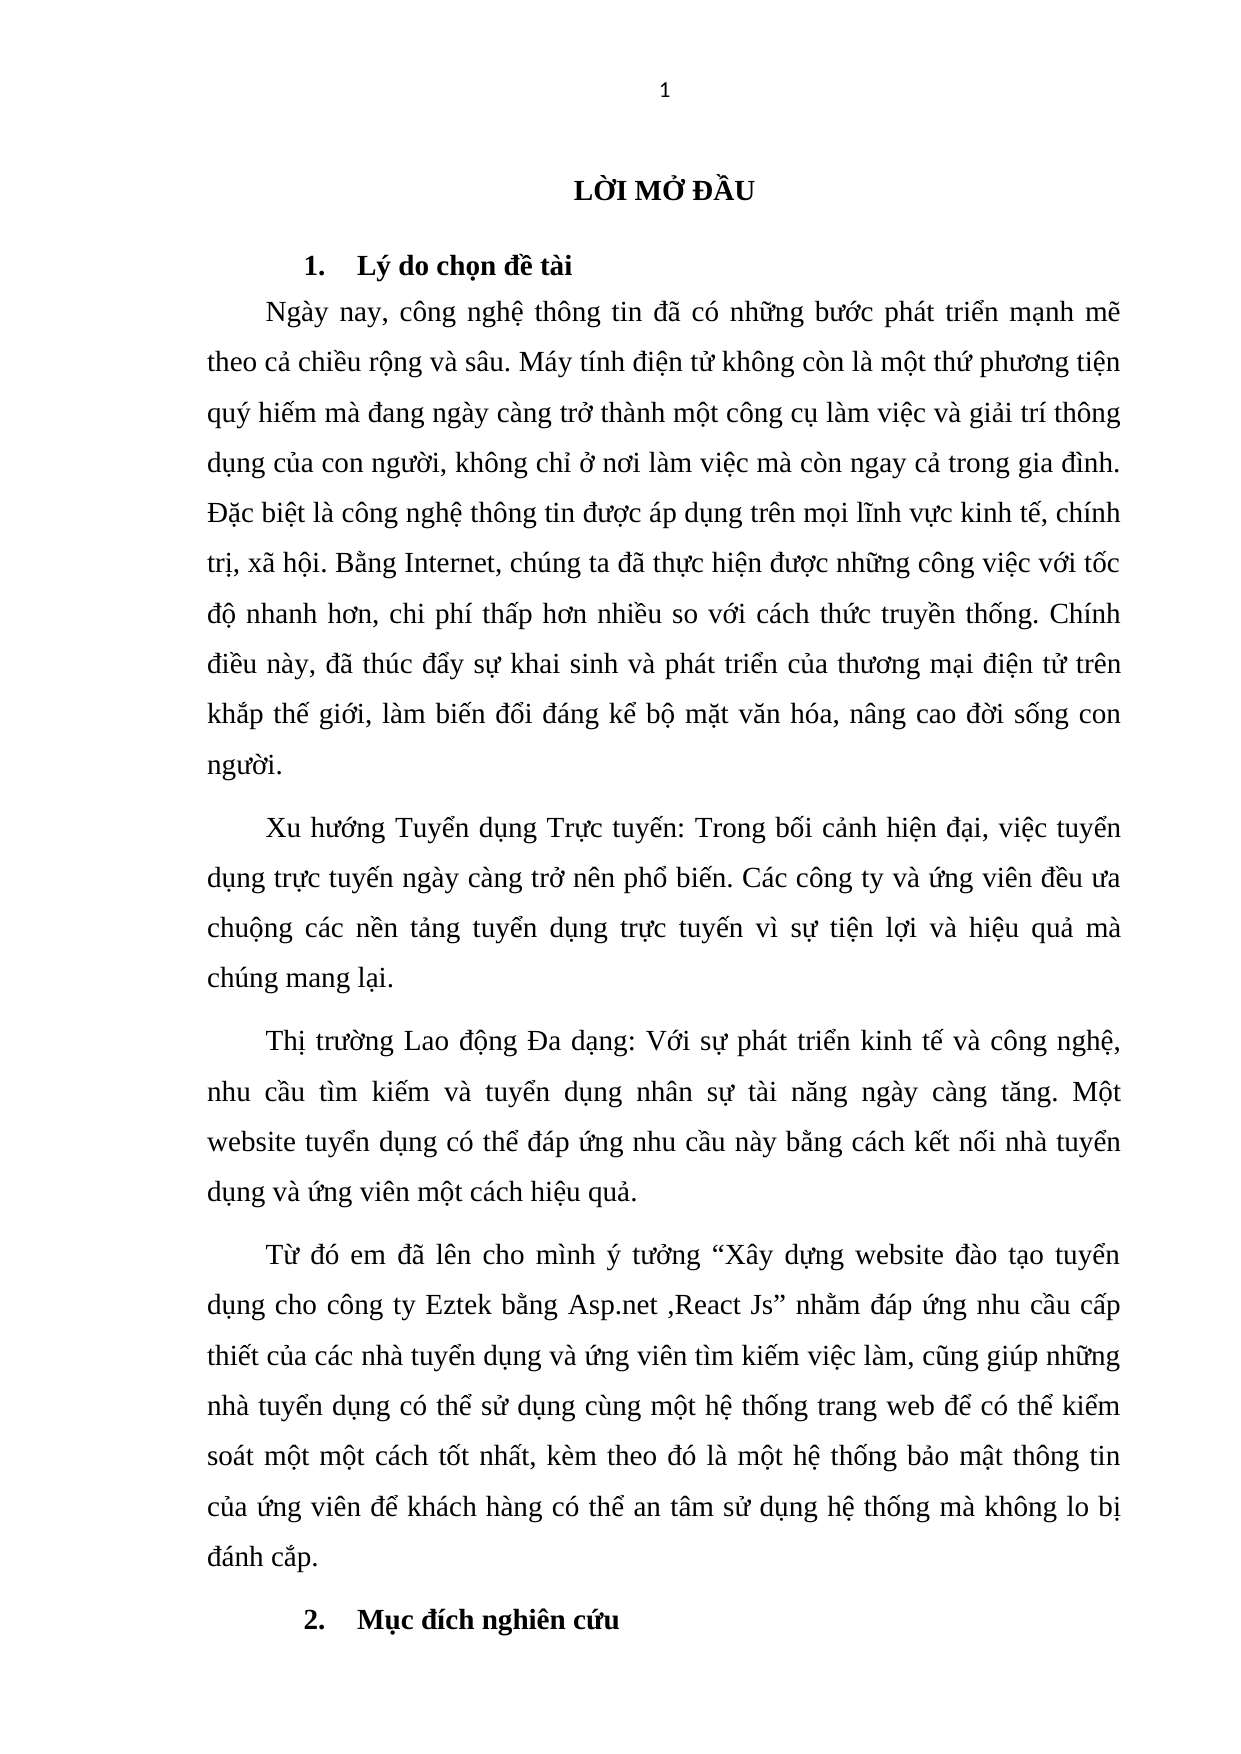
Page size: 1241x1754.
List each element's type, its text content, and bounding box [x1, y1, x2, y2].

text Lý do chọn đề tài [244, 248, 1122, 282]
text Ngày nay, công nghệ thông tin đã có những bước phát triển mạnh mẽ theo cả chiều rộng và sâu. Máy tính điện tử không còn là một thứ phương tiện quý hiếm mà đang ngày càng trở thành một công cụ làm việc và giải trí thông dụng của con người, không chỉ ở nơi làm việc mà còn ngay cả trong gia đình. Đặc biệt là công nghệ thông tin được áp dụng trên mọi lĩnh vực kinh tế, chính trị, xã hội. Bằng Internet, chúng ta đã thực hiện được những công việc với tốc độ nhanh hơn, chi phí thấp hơn nhiều so với cách thức truyền thống. Chính điều này, đã thúc đẩy sự khai sinh và phát triển của thương mại điện tử trên khắp thế giới, làm biến đổi đáng kể bộ mặt văn hóa, nâng cao đời sống con người. [207, 294, 1122, 780]
subtitle LỜI MỞ ĐẦU [207, 173, 1122, 206]
text Mục đích nghiên cứu [244, 1602, 1122, 1635]
text Thị trường Lao động Đa dạng: Với sự phát triển kinh tế và công nghệ, nhu cầu tìm kiếm và tuyển dụng nhân sự tài năng ngày càng tăng. Một website tuyển dụng có thể đáp ứng nhu cầu này bằng cách kết nối nhà tuyển dụng và ứng viên một cách hiệu quả. [207, 1023, 1122, 1208]
text Từ đó em đã lên cho mình ý tưởng “Xây dựng website đào tạo tuyển dụng cho công ty Eztek bằng Asp.net ,React Js” nhằm đáp ứng nhu cầu cấp thiết của các nhà tuyển dụng và ứng viên tìm kiếm việc làm, cũng giúp những nhà tuyển dụng có thể sử dụng cùng một hệ thống trang web để có thể kiểm soát một một cách tốt nhất, kèm theo đó là một hệ thống bảo mật thông tin của ứng viên để khách hàng có thể an tâm sử dụng hệ thống mà không lo bị đánh cắp. [207, 1237, 1122, 1573]
text Xu hướng Tuyển dụng Trực tuyến: Trong bối cảnh hiện đại, việc tuyển dụng trực tuyến ngày càng trở nên phổ biến. Các công ty và ứng viên đều ưa chuộng các nền tảng tuyển dụng trực tuyến vì sự tiện lợi và hiệu quả mà chúng mang lại. [207, 810, 1122, 994]
